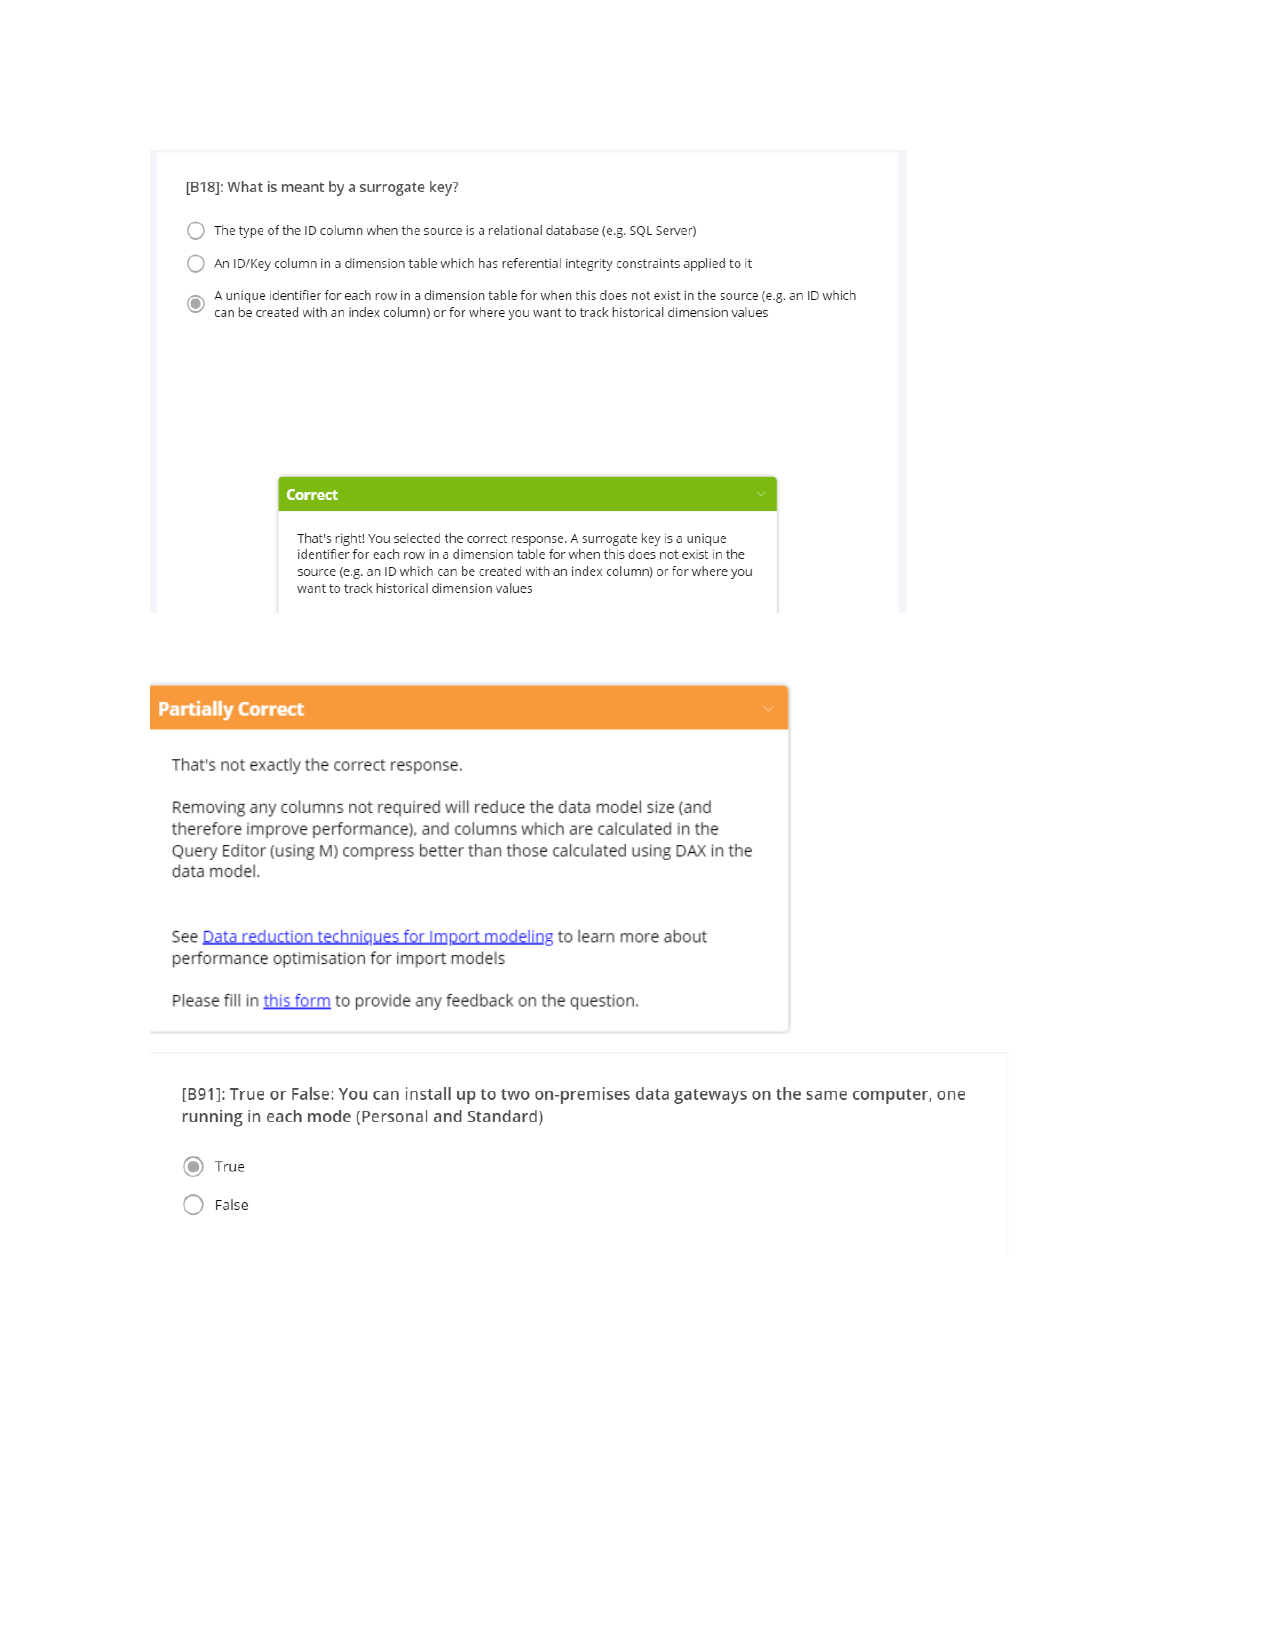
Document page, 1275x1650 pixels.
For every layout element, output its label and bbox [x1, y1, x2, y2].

picture [150, 678, 792, 1034]
picture [150, 1052, 1009, 1256]
picture [150, 150, 907, 613]
